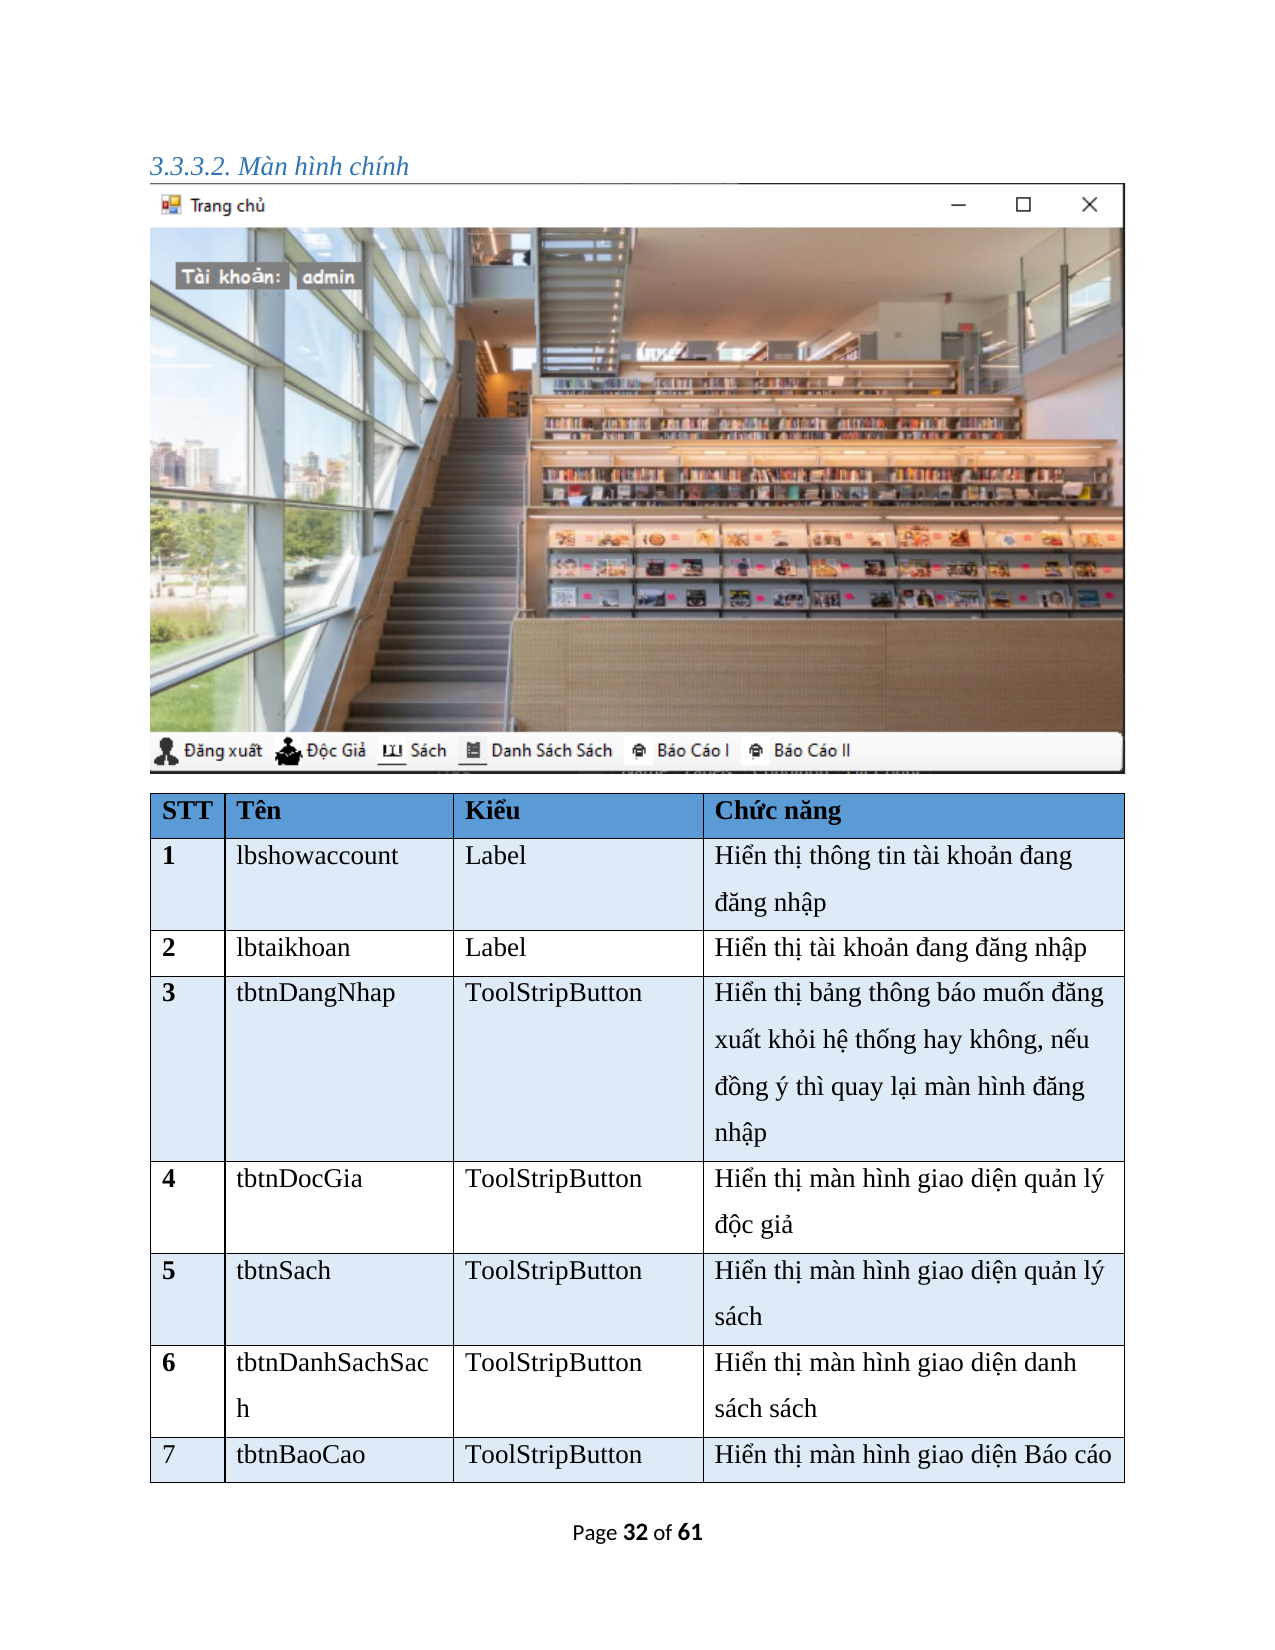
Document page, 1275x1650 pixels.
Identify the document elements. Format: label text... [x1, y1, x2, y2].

table_header Tên [226, 794, 453, 838]
table_cell ToolStripButton [454, 1438, 703, 1482]
table_cell 5 [151, 1254, 224, 1345]
table_cell 7 [151, 1438, 224, 1482]
table_cell 4 [151, 1162, 224, 1253]
table_header Kiểu [454, 794, 703, 838]
table_cell lbtaikhoan [226, 931, 453, 976]
table_header STT [151, 794, 224, 838]
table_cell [704, 1438, 1124, 1482]
table_cell ToolStripButton [454, 1346, 703, 1437]
table_cell ToolStripButton [454, 977, 703, 1161]
table_cell 2 [151, 931, 224, 976]
table_cell tbtnSach [226, 1254, 453, 1345]
table_cell Hiển thị màn hình giao diện quản lý sách [704, 1254, 1124, 1345]
table_cell Hiển thị tài khoản đang đăng nhập [704, 931, 1124, 976]
table_cell ToolStripButton [454, 1162, 703, 1253]
subtitle 3.3.3.2. Màn hình chính [150, 150, 1125, 181]
table_cell ToolStripButton [454, 1254, 703, 1345]
table_cell tbtnDanhSachSach [226, 1346, 453, 1437]
table_header Chức năng [704, 794, 1124, 838]
table_cell 3 [151, 977, 224, 1161]
table_cell tbtnDocGia [226, 1162, 453, 1253]
table_cell 1 [151, 839, 224, 930]
table_cell Label [454, 839, 703, 930]
table_cell tbtnBaoCao [226, 1438, 453, 1482]
table_cell 6 [151, 1346, 224, 1437]
table_cell tbtnDangNhap [226, 977, 453, 1161]
table_cell Hiển thị bảng thông báo muốn đăng xuất khỏi hệ thống hay không, nếu đồng ý thì quay lại màn hình đăng nhập [704, 977, 1124, 1161]
table_cell Hiển thị màn hình giao diện danh sách sách [704, 1346, 1124, 1437]
table_cell Hiển thị màn hình giao diện quản lý độc giả [704, 1162, 1124, 1253]
table_cell lbshowaccount [226, 839, 453, 930]
picture [150, 183, 1125, 774]
table_cell Hiển thị thông tin tài khoản đang đăng nhập [704, 839, 1124, 930]
table_cell Label [454, 931, 703, 976]
